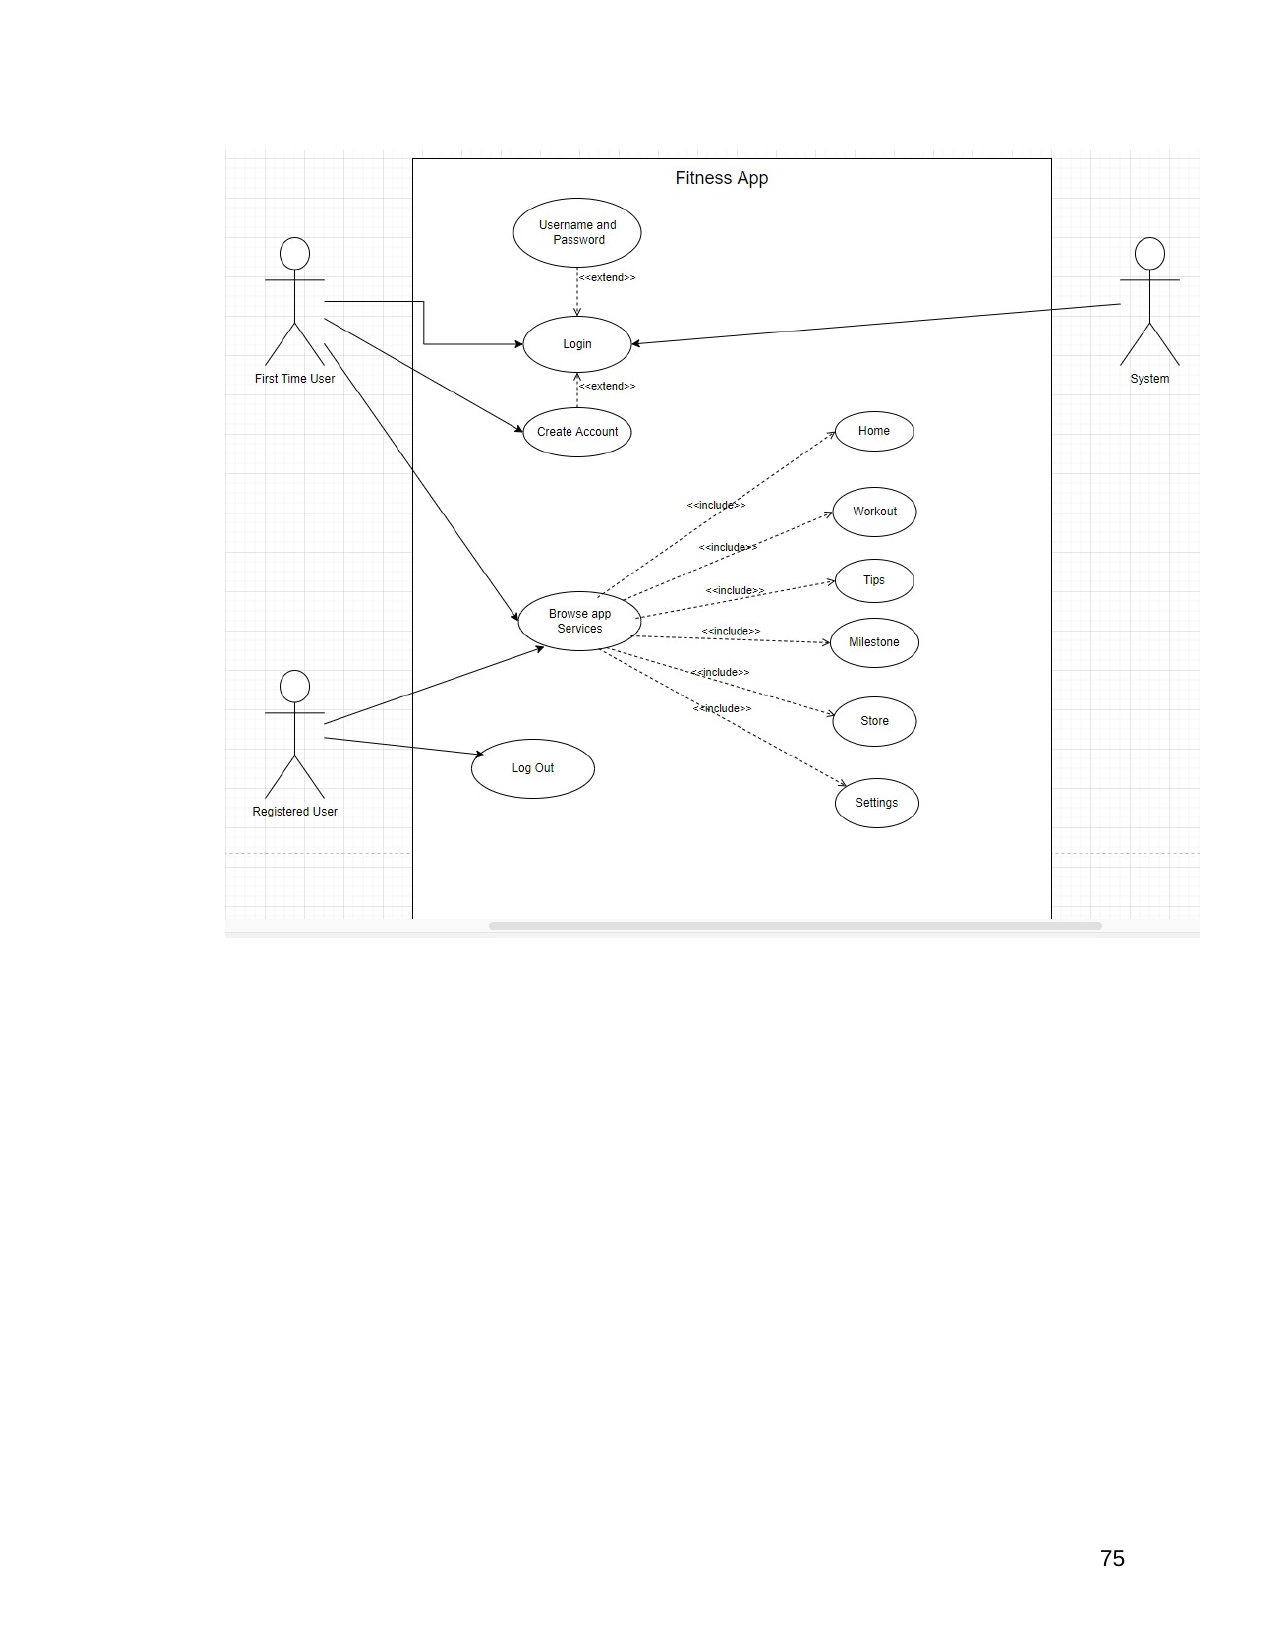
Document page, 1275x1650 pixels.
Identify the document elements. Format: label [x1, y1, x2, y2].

picture [225, 150, 1200, 938]
